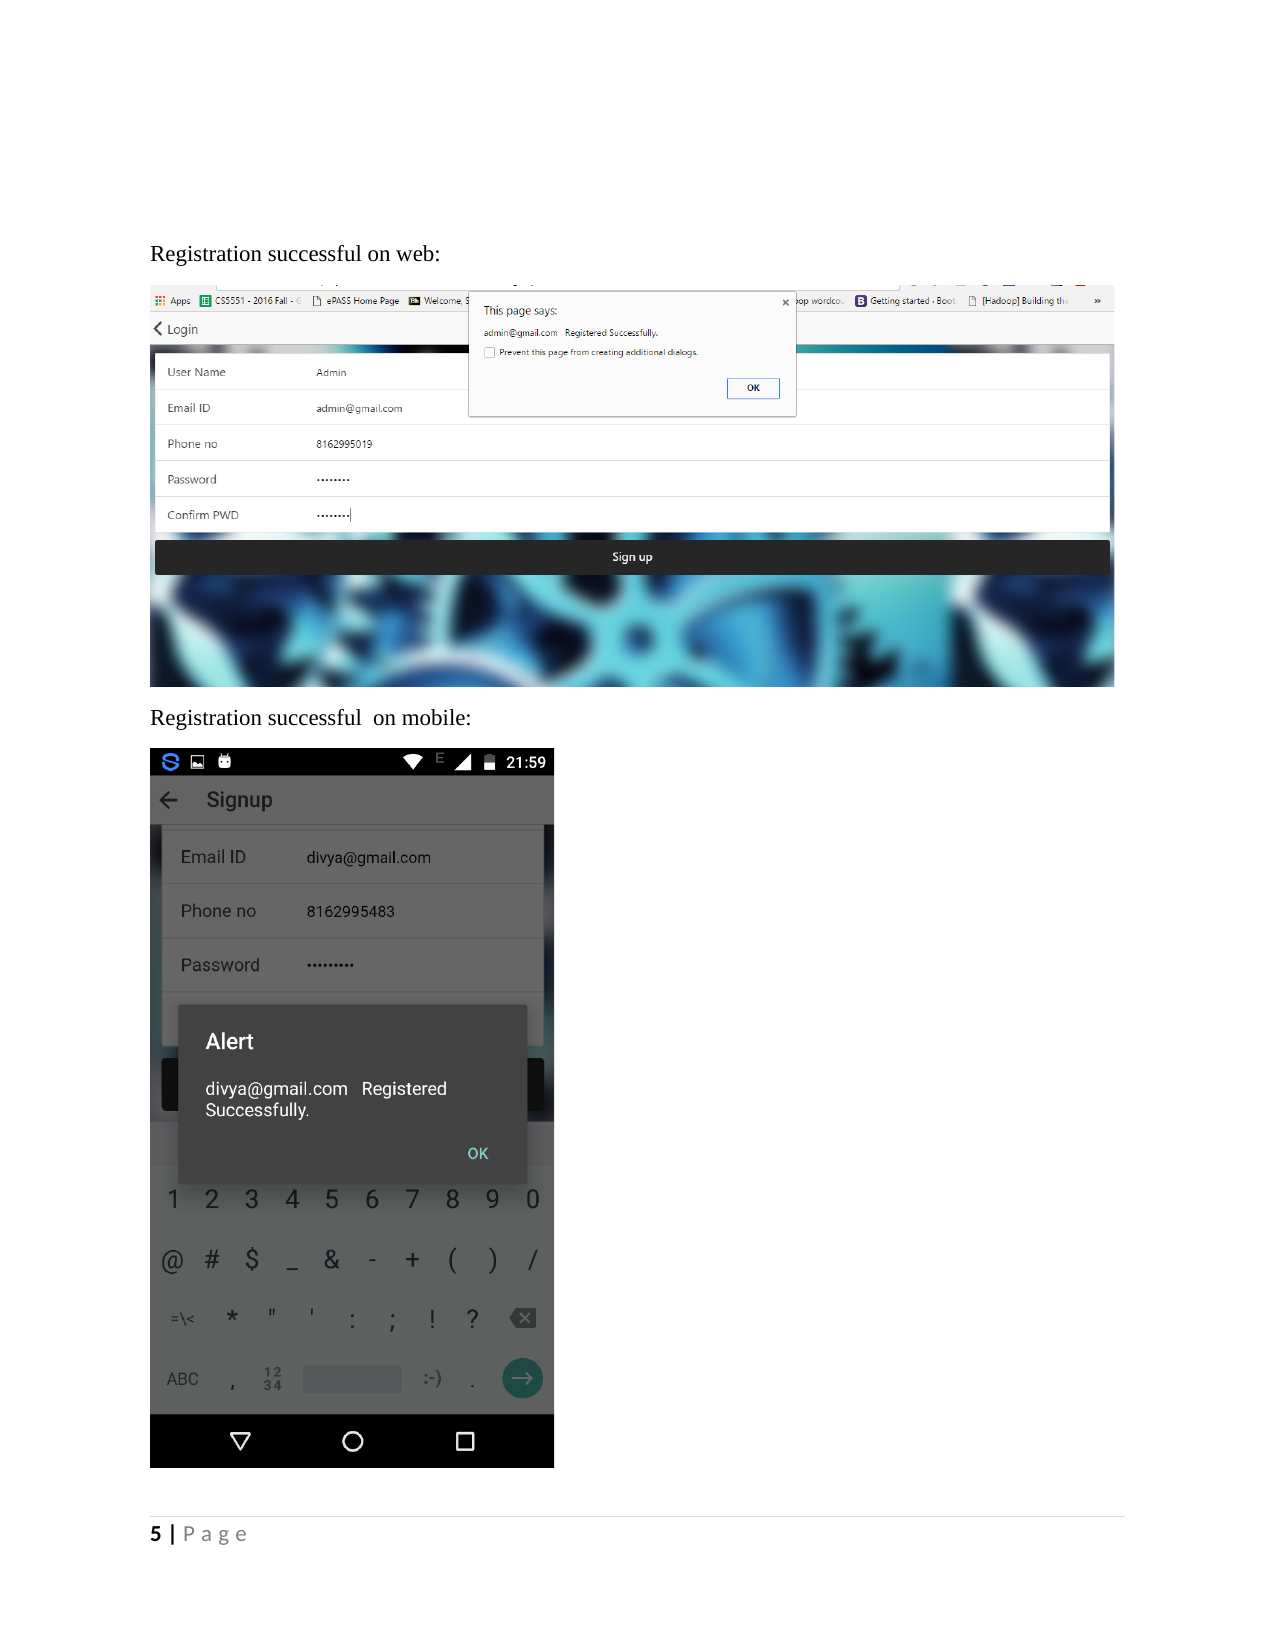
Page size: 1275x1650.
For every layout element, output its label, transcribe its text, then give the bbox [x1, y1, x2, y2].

picture [150, 285, 1115, 687]
picture [150, 748, 555, 1468]
text Registration successful on web: [150, 240, 1125, 267]
text Registration successful on mobile: [150, 703, 1125, 730]
